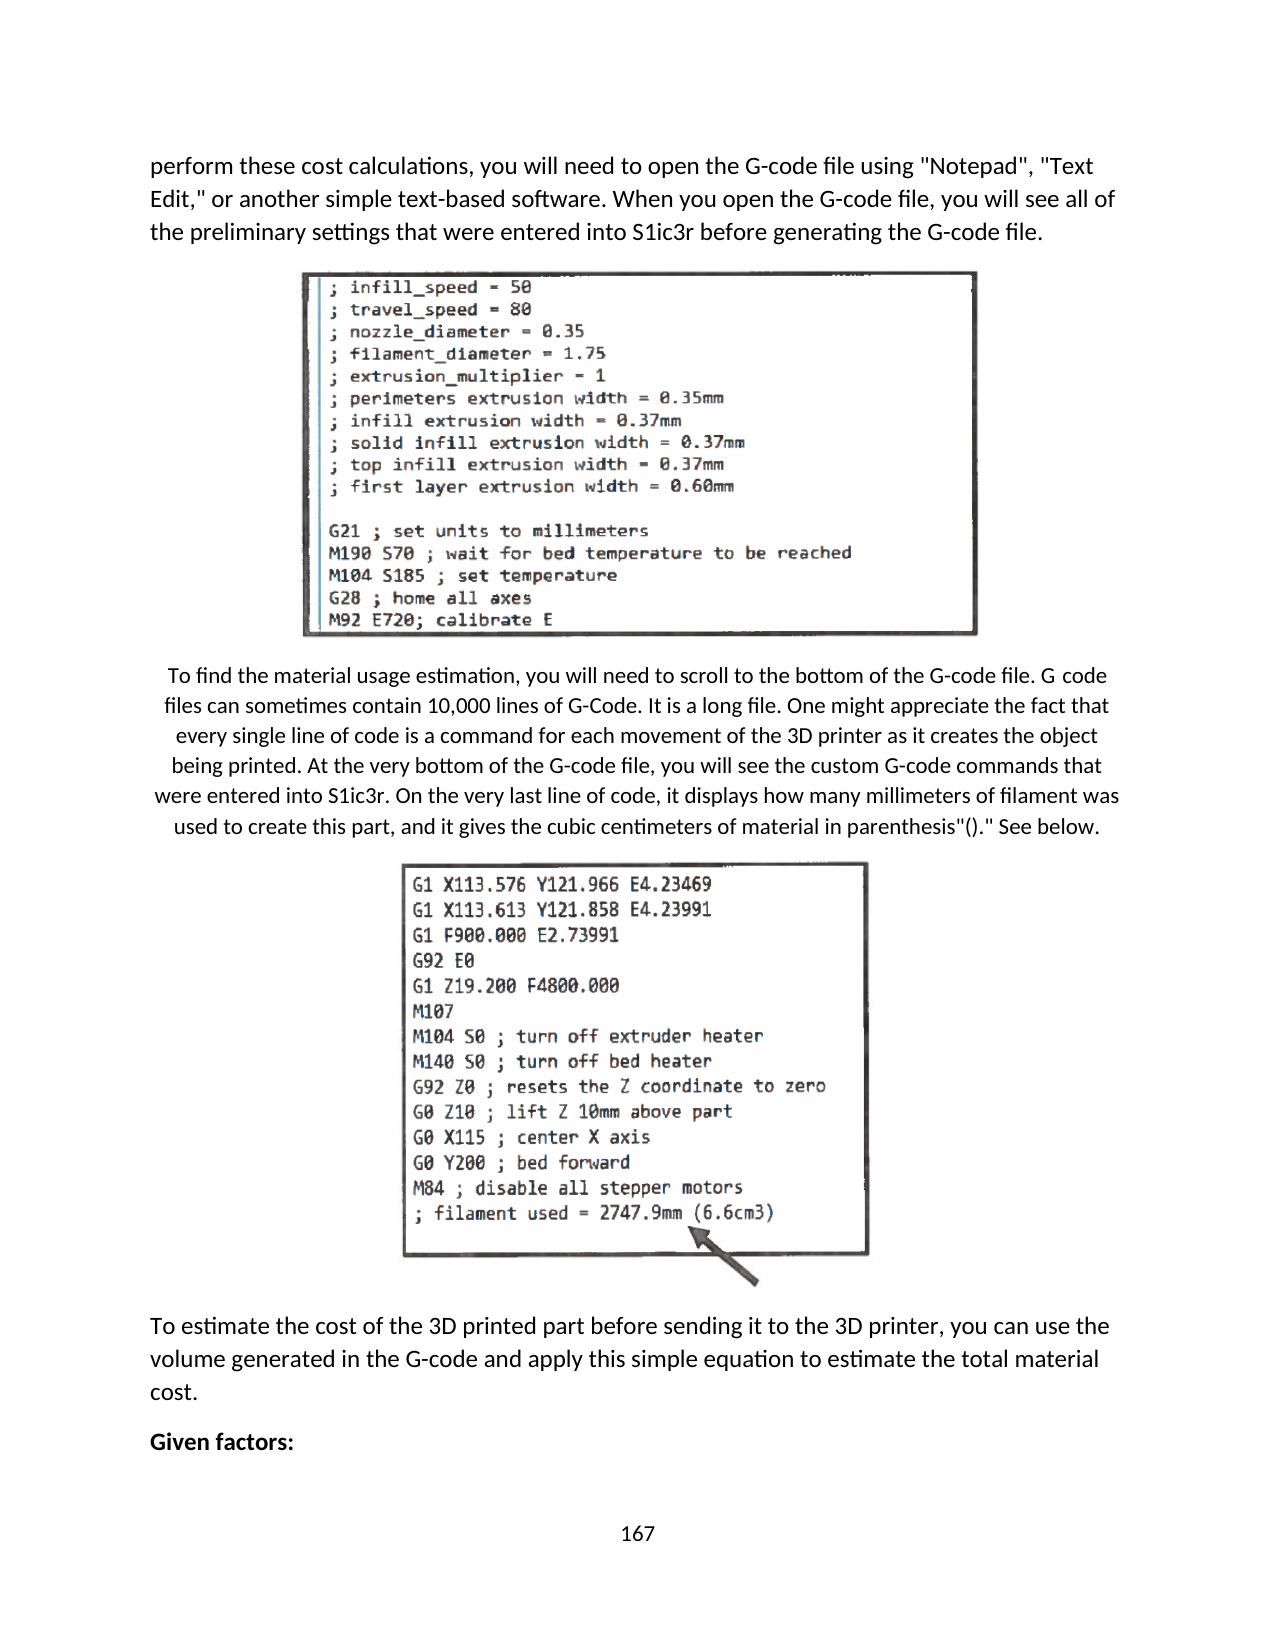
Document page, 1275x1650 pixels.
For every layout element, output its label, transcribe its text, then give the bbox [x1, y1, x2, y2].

text To find the material usage estimation, you will need to scroll to the bottom of the G-code file. G­ code files can sometimes contain 10,000 lines of G-Code. It is a long file. One might appreciate the fact that every single line of code is a command for each movement of the 3D printer as it creates the object being printed. At the very bottom of the G-code file, you will see the custom G-code commands that were entered into S1ic3r. On the very last line of code, it displays how many millimeters of filament was used to create this part, and it gives the cubic centimeters of material in parenthesis"()." See below. [150, 661, 1125, 840]
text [150, 150, 1125, 246]
text Given factors: [150, 1426, 1125, 1456]
text To estimate the cost of the 3D printed part before sending it to the 3D printer, you can use the volume generated in the G-code and apply this simple equation to estimate the total material cost. [150, 1310, 1125, 1407]
